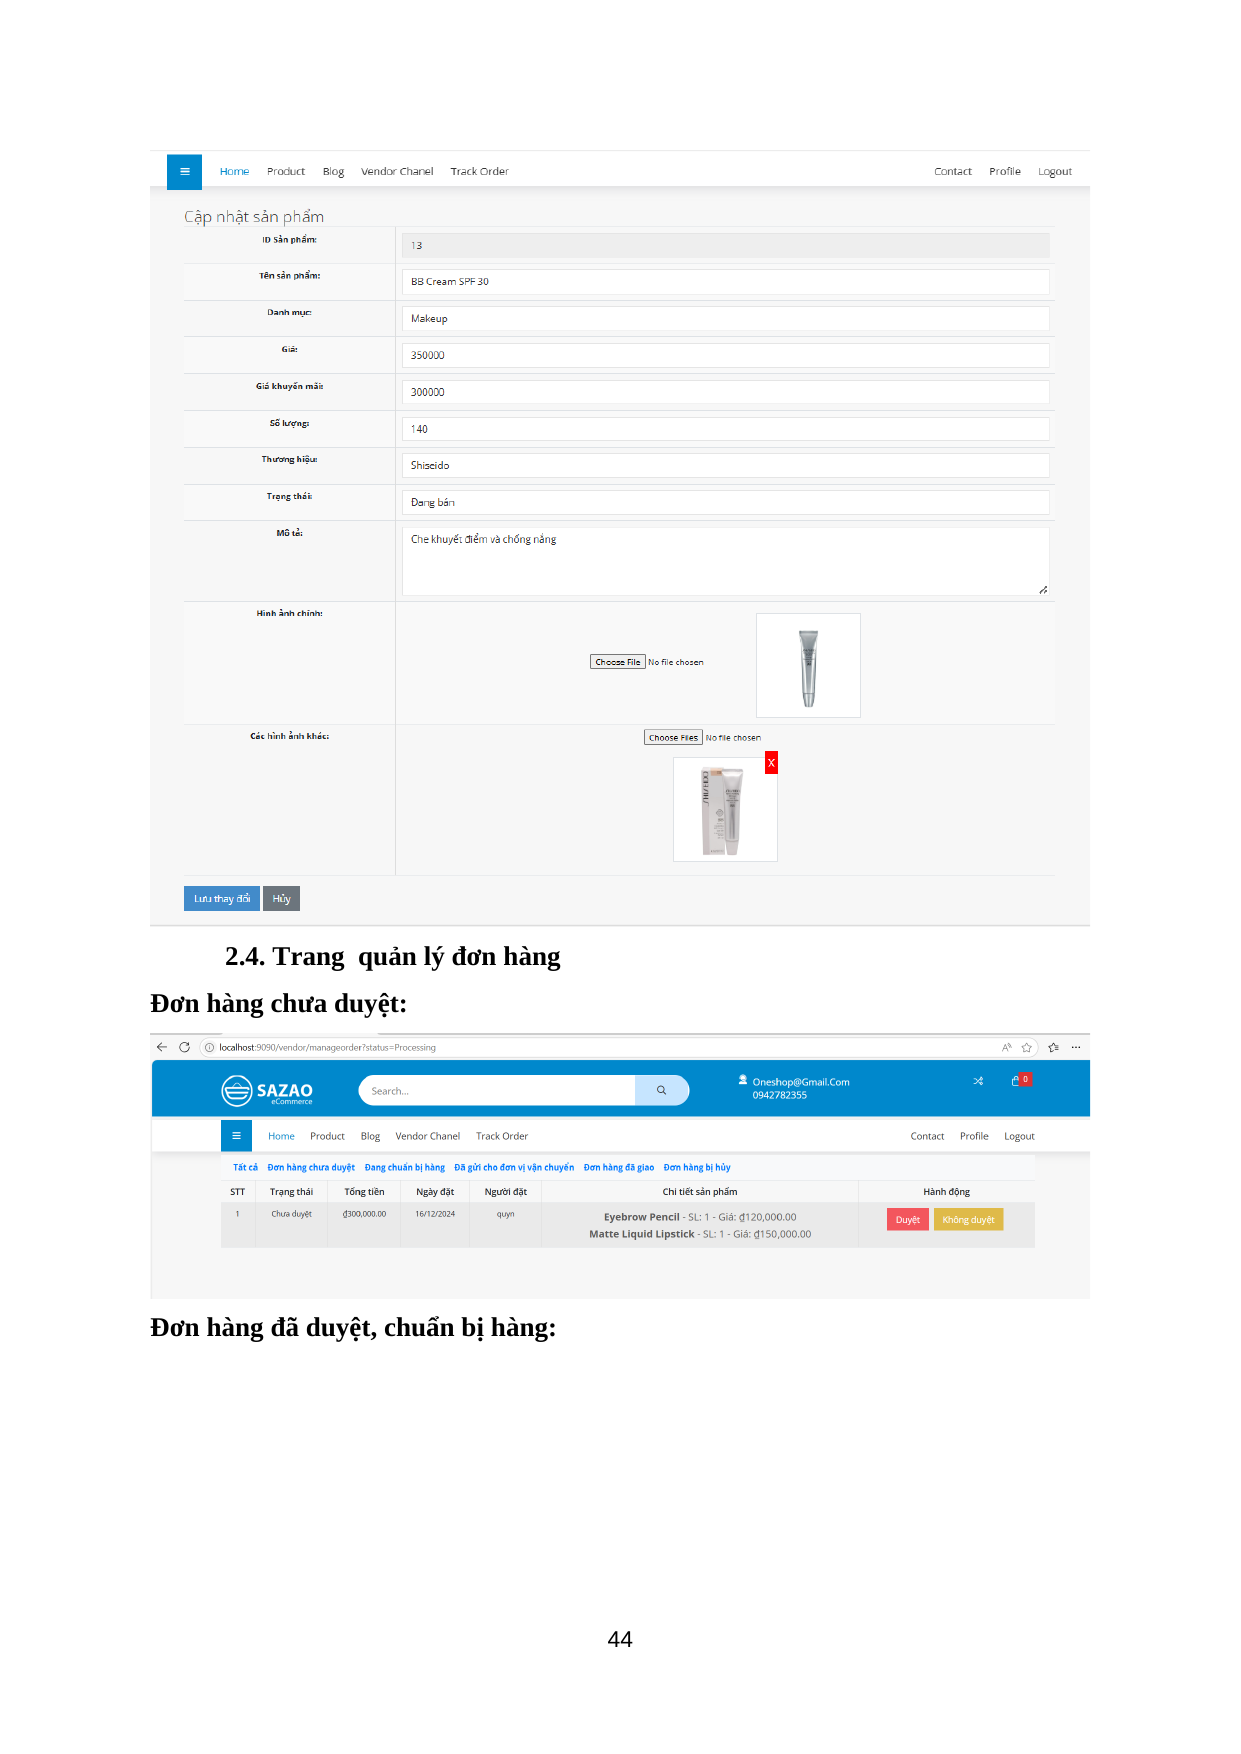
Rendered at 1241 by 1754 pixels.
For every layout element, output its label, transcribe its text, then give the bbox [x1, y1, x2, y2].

picture [1018, 1073, 1032, 1086]
picture [305, 1085, 312, 1095]
picture [359, 1076, 689, 1105]
picture [150, 150, 1091, 927]
picture [740, 1075, 746, 1084]
text Đơn hàng chưa duyệt: [150, 987, 1090, 1018]
text Đơn hàng đã duyệt, chuẩn bị hàng: [150, 1311, 1090, 1342]
picture [259, 1085, 265, 1095]
picture [226, 1091, 247, 1095]
picture [795, 1079, 803, 1086]
picture [150, 1033, 1091, 1299]
picture [268, 1085, 287, 1096]
picture [290, 1085, 299, 1096]
text 2.4. Trang quản lý đơn hàng [150, 940, 1090, 971]
